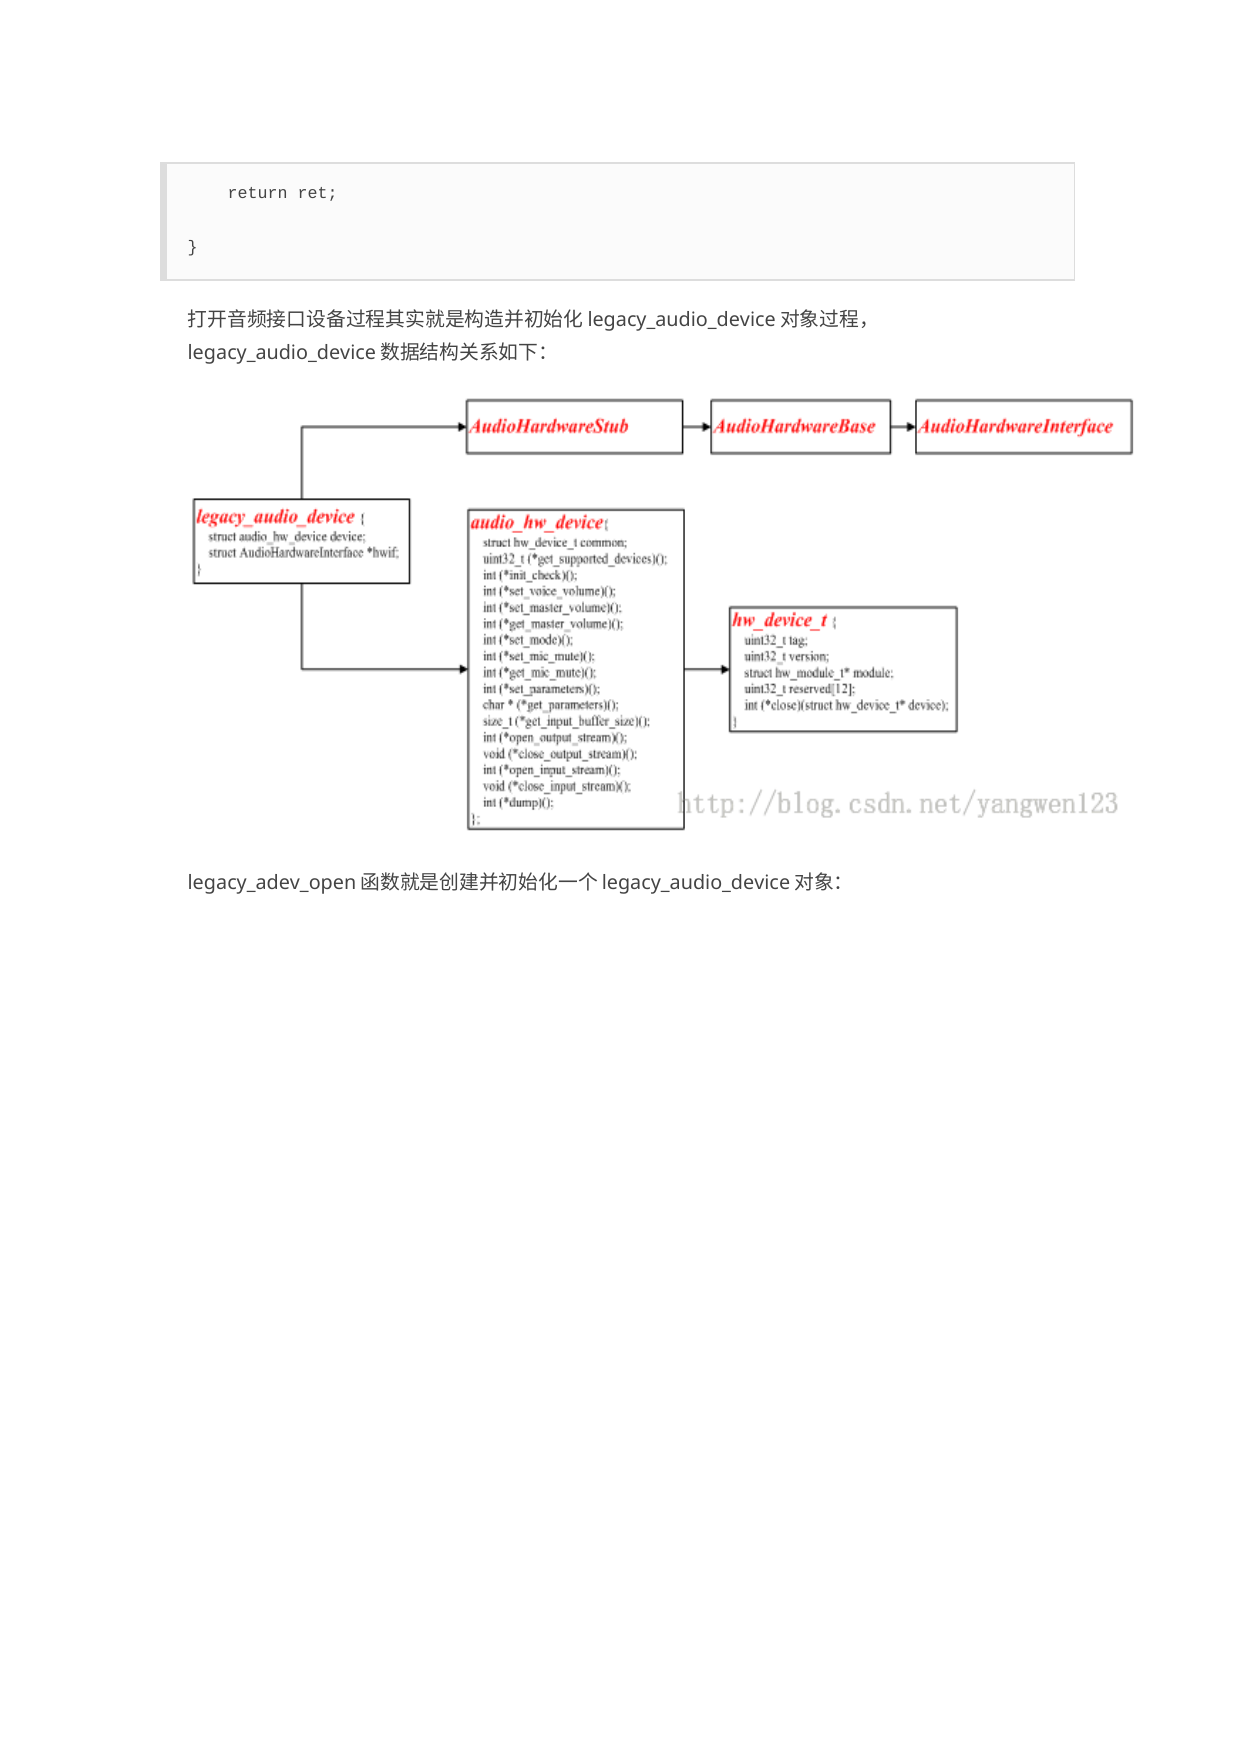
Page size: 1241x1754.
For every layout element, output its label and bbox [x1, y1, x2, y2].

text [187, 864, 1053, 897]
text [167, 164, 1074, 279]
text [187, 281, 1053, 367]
picture [187, 396, 1136, 835]
